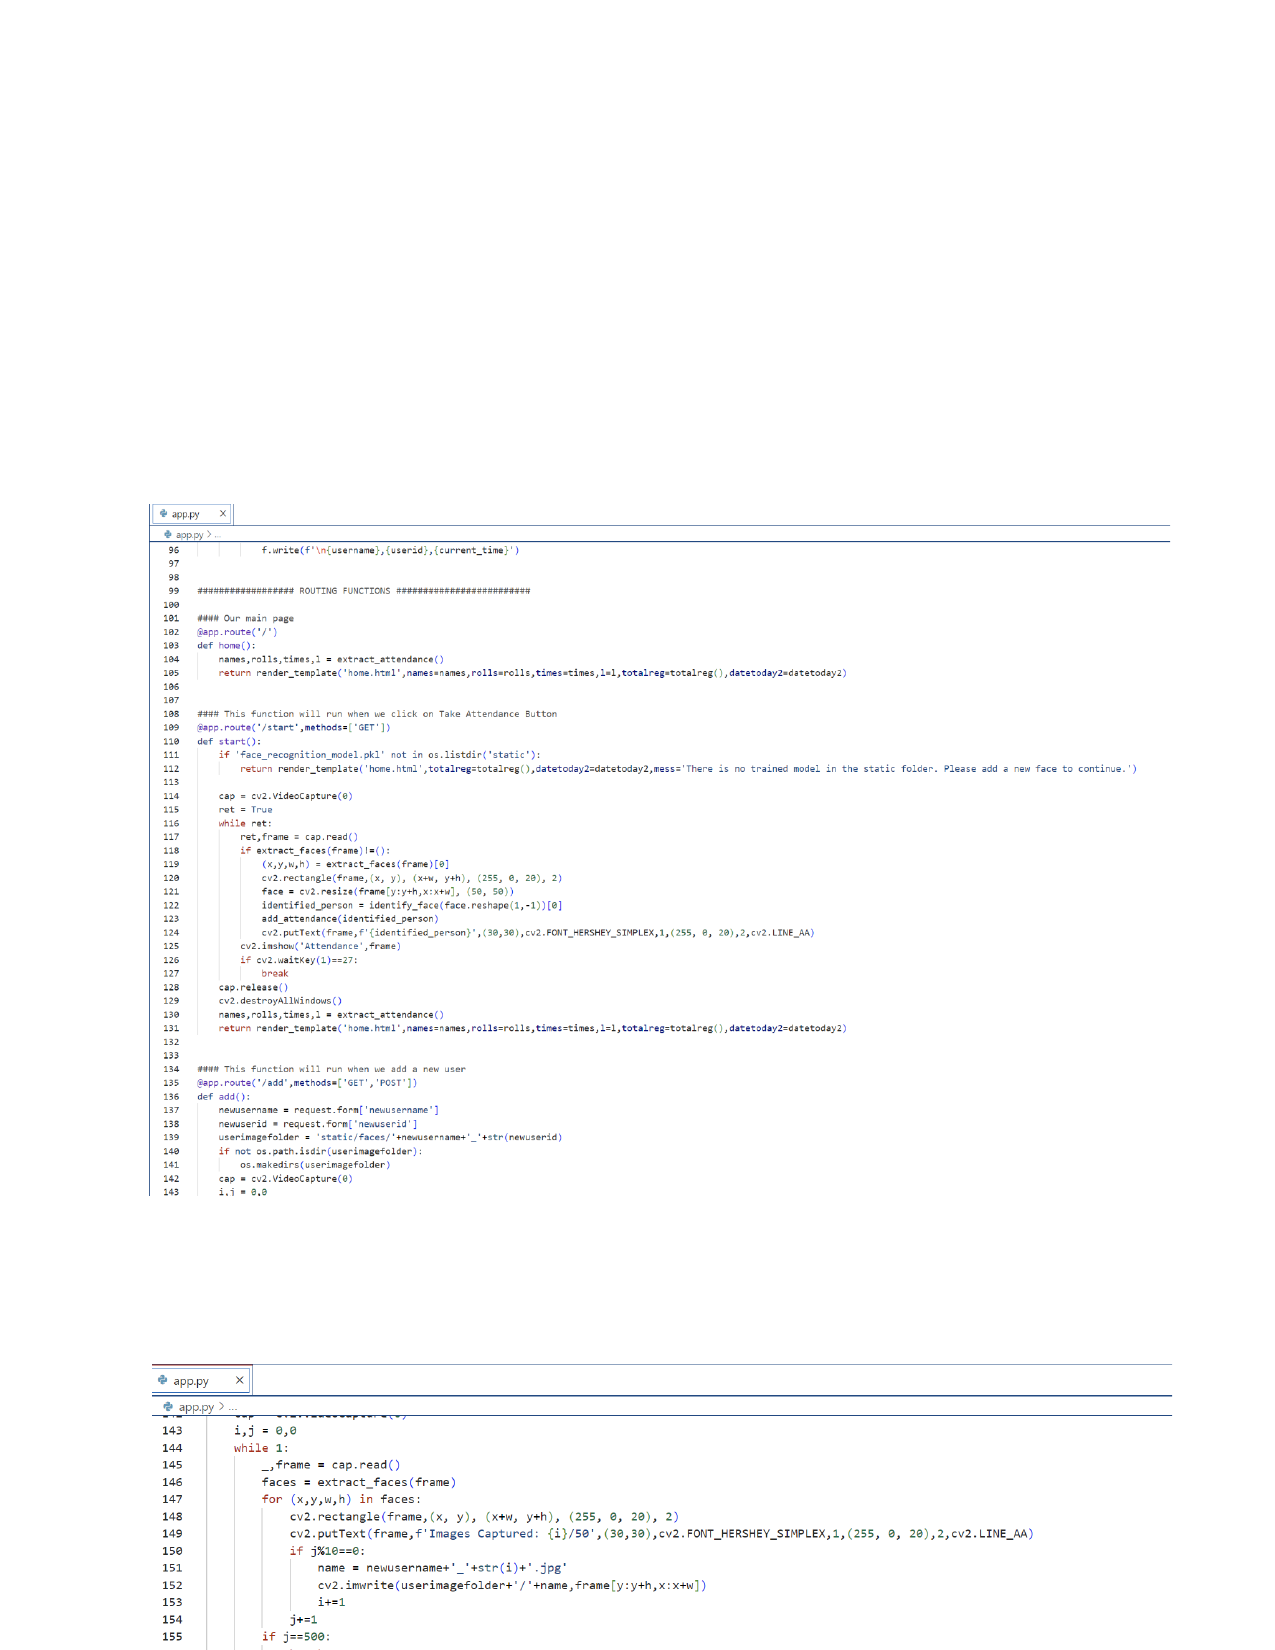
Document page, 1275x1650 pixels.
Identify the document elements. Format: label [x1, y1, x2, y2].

picture [144, 504, 1171, 1196]
picture [152, 1364, 1173, 1650]
